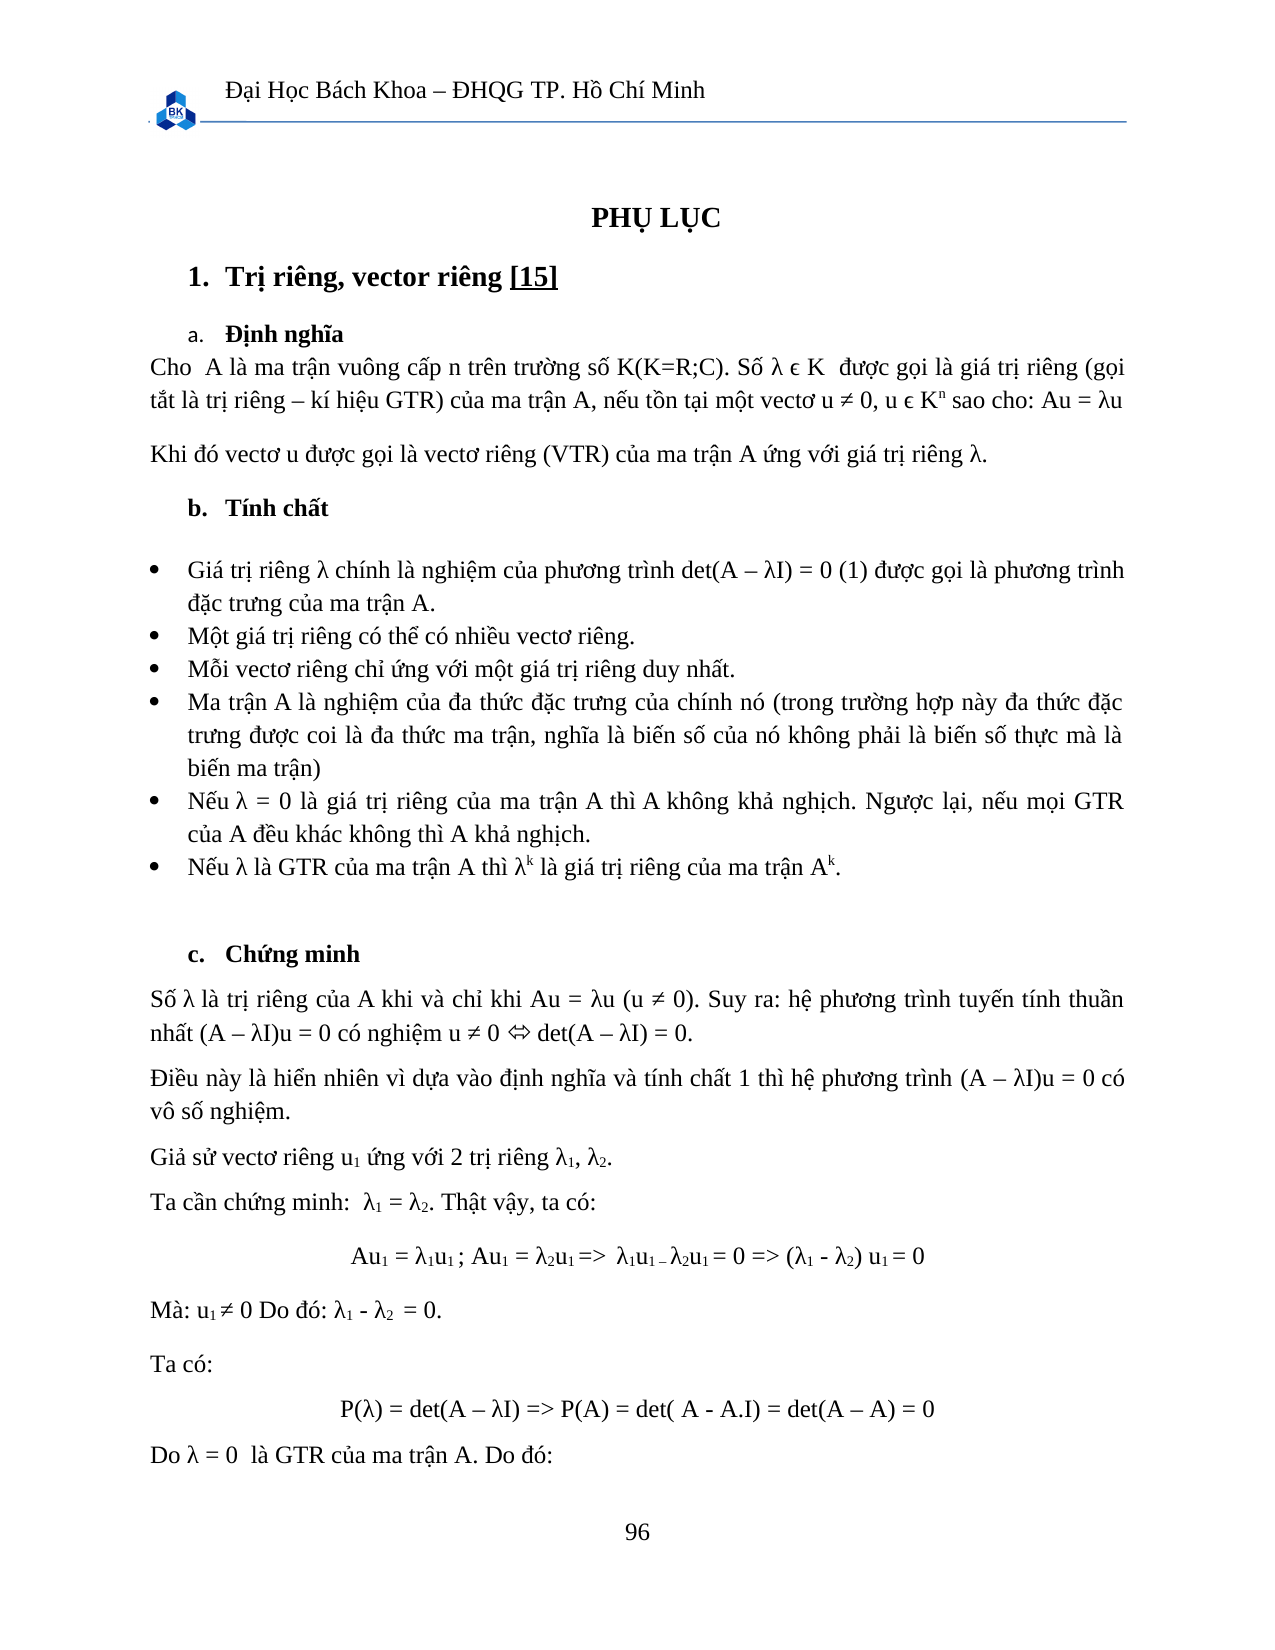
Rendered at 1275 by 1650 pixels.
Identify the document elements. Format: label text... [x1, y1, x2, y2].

list Giá trị riêng λ chính là nghiệm của phương trình det(A – λI) = 0 (1) được gọi là phương trình đặc trưng của ma trận A. [150, 555, 1125, 617]
text Mà: u1 ≠ 0 Do đó: λ1 - λ2 = 0. [150, 1295, 1125, 1324]
subtitle Trị riêng, vector riêng [15] [187, 259, 1125, 293]
text Ta cần chứng minh: λ1 = λ2. Thật vậy, ta có: [150, 1187, 1125, 1216]
subtitle Chứng minh [187, 939, 1125, 968]
text Điều này là hiển nhiên vì dựa vào định nghĩa và tính chất 1 thì hệ phương trình (A – λI)u = 0 có vô số nghiệm. [150, 1063, 1125, 1125]
text Khi đó vectơ u được gọi là vectơ riêng (VTR) của ma trận A ứng với giá trị riêng λ. [150, 439, 1125, 468]
list Một giá trị riêng có thể có nhiều vectơ riêng. [150, 621, 1125, 650]
list Mỗi vectơ riêng chỉ ứng với một giá trị riêng duy nhất. [150, 654, 1125, 683]
text Ta có: [150, 1349, 1125, 1377]
text P(λ) = det(A – λI) => P(A) = det( A - A.I) = det(A – A) = 0 [150, 1394, 1125, 1423]
subtitle PHỤ LỤC [187, 200, 1125, 233]
text Do λ = 0 là GTR của ma trận A. Do đó: [150, 1440, 1125, 1468]
text Au1 = λ1u1 ; Au1 = λ2u1 => λ1u1 – λ2u1 = 0 => (λ1 - λ2) u1 = 0 [150, 1241, 1125, 1270]
subtitle Định nghĩa [187, 319, 1125, 348]
text Số λ là trị riêng của A khi và chỉ khi Au = λu (u ≠ 0). Suy ra: hệ phương trình tuyến tính thuần nhất (A – λI)u = 0 có nghiệm u ≠ 0 det(A – λI) = 0. [150, 984, 1125, 1046]
picture [150, 87, 200, 138]
subtitle Tính chất [187, 493, 1125, 522]
list Ma trận A là nghiệm của đa thức đặc trưng của chính nó (trong trường hợp này đa thức đặc trưng được coi là đa thức ma trận, nghĩa là biến số của nó không phải là biến số thực mà là biến ma trận) [150, 687, 1125, 782]
text Cho A là ma trận vuông cấp n trên trường số K(K=R;C). Số λ ϵ K được gọi là giá trị riêng (gọi tắt là trị riêng – kí hiệu GTR) của ma trận A, nếu tồn tại một vectơ u ≠ 0, u ϵ Kn sao cho: Au = λu [150, 352, 1125, 414]
list Nếu λ = 0 là giá trị riêng của ma trận A thì A không khả nghịch. Ngược lại, nếu mọi GTR của A đều khác không thì A khả nghịch. [150, 786, 1125, 848]
list Nếu λ là GTR của ma trận A thì λk là giá trị riêng của ma trận Ak. [150, 852, 1125, 881]
text Giả sử vectơ riêng u1 ứng với 2 trị riêng λ1, λ2. [150, 1142, 1125, 1170]
